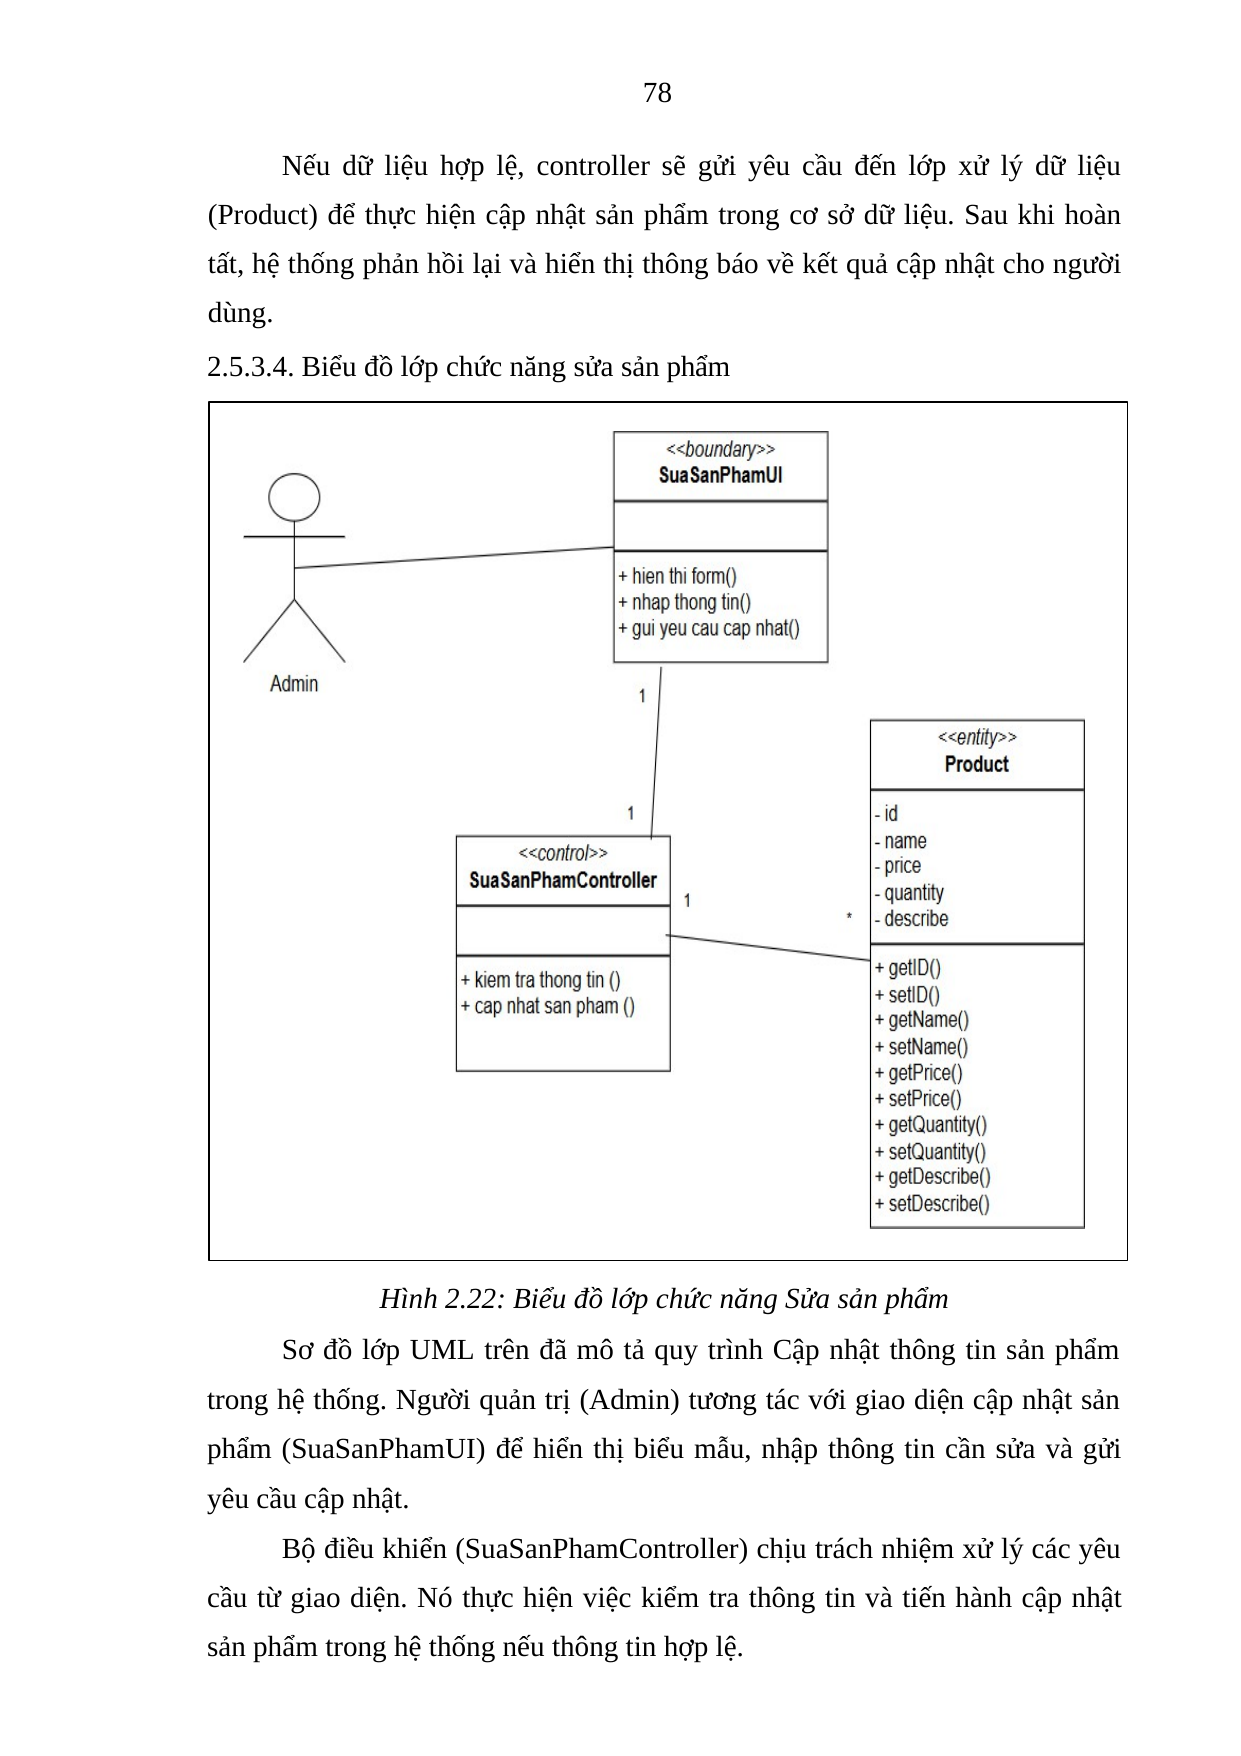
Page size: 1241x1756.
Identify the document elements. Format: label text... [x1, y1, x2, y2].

text Sơ đồ lớp UML trên đã mô tả quy trình Cập nhật thông tin sản phẩm trong hệ thống. Người quản trị (Admin) tương tác với giao diện cập nhật sản phẩm (SuaSanPhamUI) để hiển thị biểu mẫu, nhập thông tin cần sửa và gửi yêu cầu cập nhật. [207, 1332, 1122, 1514]
list Biểu đồ lớp chức năng sửa sản phẩm [207, 349, 1137, 383]
text Bộ điều khiển (SuaSanPhamController) chịu trách nhiệm xử lý các yêu cầu từ giao diện. Nó thực hiện việc kiểm tra thông tin và tiến hành cập nhật sản phẩm trong hệ thống nếu thông tin hợp lệ. [207, 1531, 1122, 1663]
text Nếu dữ liệu hợp lệ, controller sẽ gửi yêu cầu đến lớp xử lý dữ liệu (Product) để thực hiện cập nhật sản phẩm trong cơ sở dữ liệu. Sau khi hoàn tất, hệ thống phản hồi lại và hiển thị thông báo về kết quả cập nhật cho người dùng. [208, 148, 1122, 329]
picture [243, 431, 1085, 1229]
